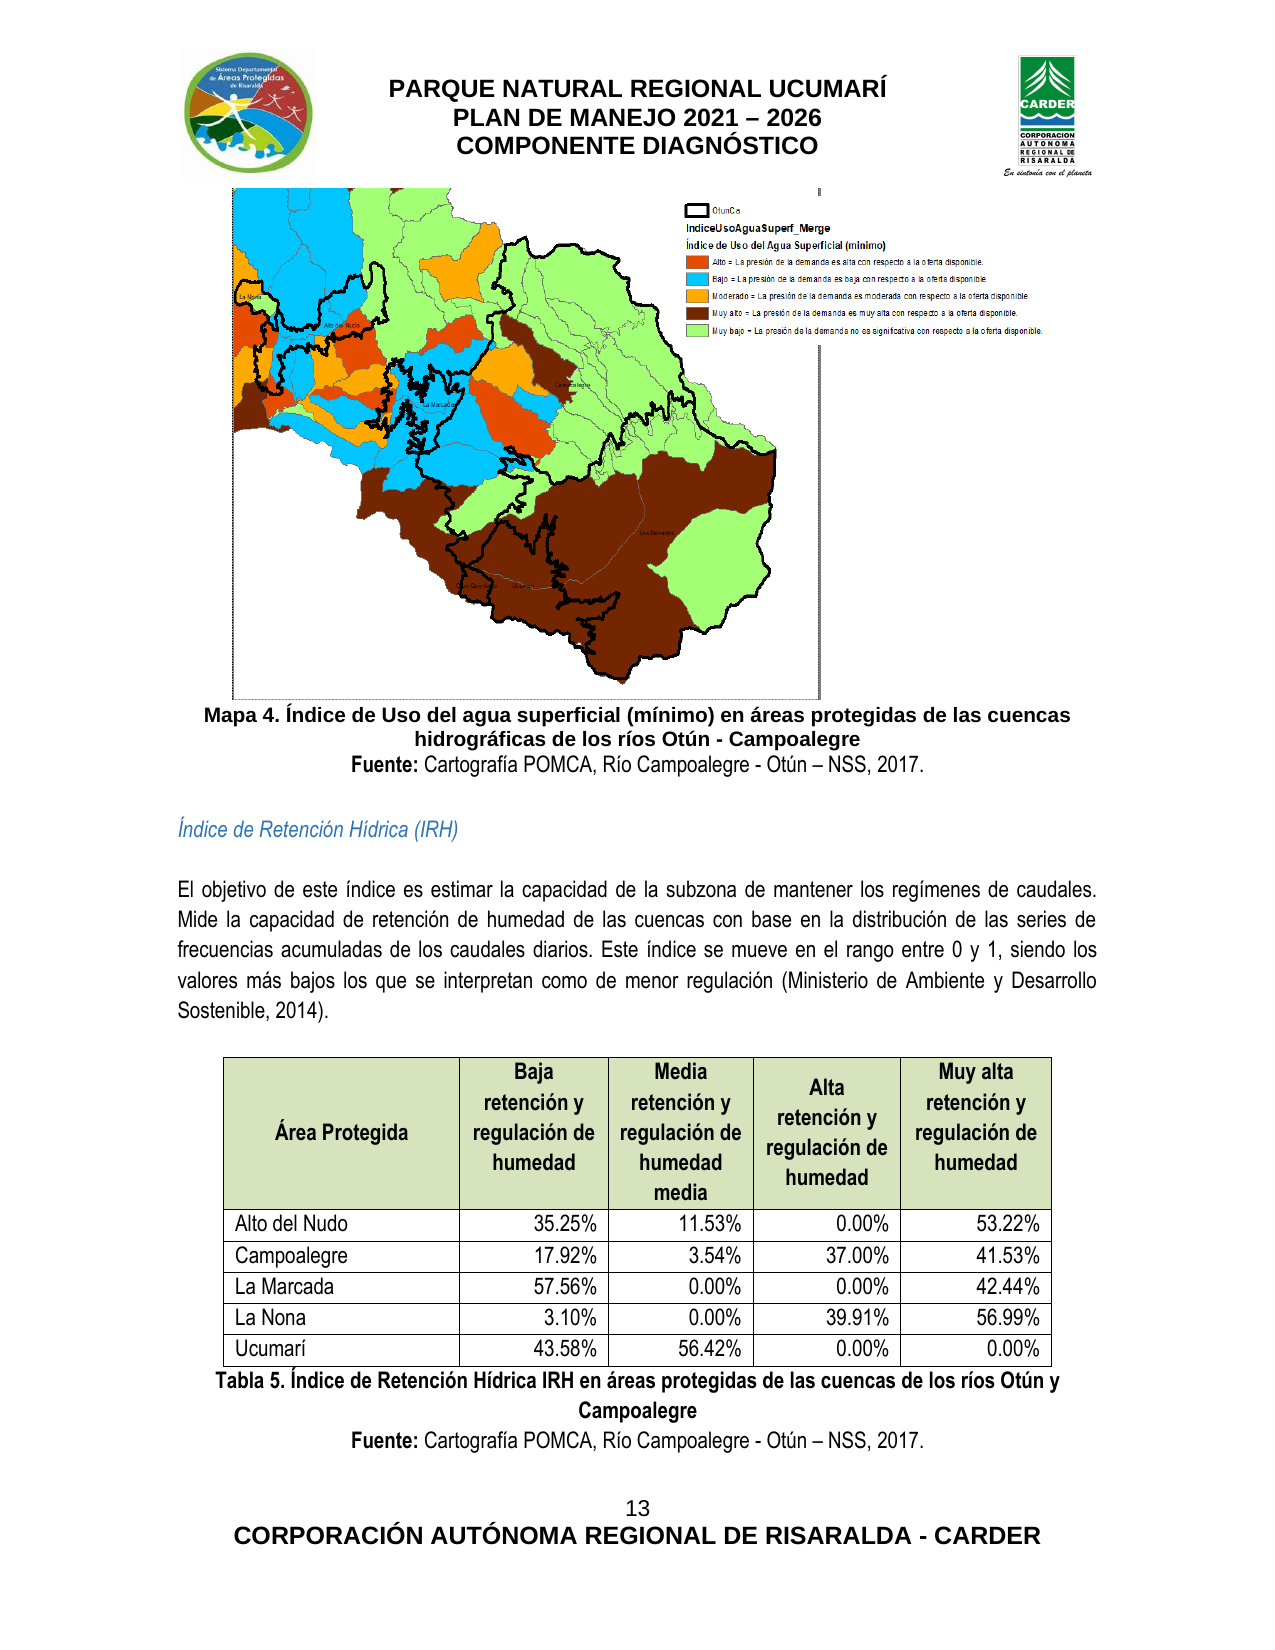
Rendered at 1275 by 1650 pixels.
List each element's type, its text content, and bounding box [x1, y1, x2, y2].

table_cell 17.92% [460, 1242, 608, 1272]
table_cell Alto del Nudo [224, 1210, 459, 1241]
table_cell 3.10% [460, 1304, 608, 1334]
table_cell 11.53% [609, 1210, 753, 1241]
text Tabla 5. Índice de Retención Hídrica IRH en áreas protegidas de las cuencas de los ríos Otún y Campoalegre [177, 1367, 1098, 1423]
table_cell 0.00% [609, 1273, 753, 1303]
table_cell 0.00% [609, 1304, 753, 1334]
table_cell 56.99% [901, 1304, 1051, 1334]
table_cell 0.00% [754, 1273, 900, 1303]
table_cell Campoalegre [224, 1242, 459, 1272]
table_cell 53.22% [901, 1210, 1051, 1241]
table_cell Ucumarí [224, 1335, 459, 1366]
table_cell 56.42% [609, 1335, 753, 1366]
table_cell La Nona [224, 1304, 459, 1334]
table_header Baja retención y regulación de humedad [460, 1058, 608, 1209]
table_cell 0.00% [901, 1335, 1051, 1366]
table_cell 3.54% [609, 1242, 753, 1272]
text El objetivo de este índice es estimar la capacidad de la subzona de mantener los regímenes de caudales. Mide la capacidad de retención de humedad de las cuencas con base en la distribución de las series de frecuencias acumuladas de los caudales diarios. Este índice se mueve en el rango entre 0 y 1, siendo los valores más bajos los que se interpretan como de menor regulación (Ministerio de Ambiente y Desarrollo Sostenible, 2014). [177, 876, 1098, 1023]
text Fuente: Cartografía POMCA, Río Campoalegre - Otún – NSS, 2017. [177, 1427, 1098, 1453]
text Fuente: Cartografía POMCA, Río Campoalegre - Otún – NSS, 2017. [177, 751, 1098, 777]
picture [229, 188, 1046, 700]
table_cell 42.44% [901, 1273, 1051, 1303]
table_header Área Protegida [224, 1058, 459, 1209]
subtitle Índice de Retención Hídrica (IRH) [177, 816, 1098, 842]
picture [180, 49, 317, 178]
table_cell La Marcada [224, 1273, 459, 1303]
table_cell 39.91% [754, 1304, 900, 1334]
table_cell 37.00% [754, 1242, 900, 1272]
table_cell 43.58% [460, 1335, 608, 1366]
table_cell 35.25% [460, 1210, 608, 1241]
text Mapa 4. Índice de Uso del agua superficial (mínimo) en áreas protegidas de las cuencas hidrográficas de los ríos Otún - Campoalegre [177, 703, 1098, 751]
table_header Alta retención y regulación de humedad [754, 1058, 900, 1209]
table_cell 41.53% [901, 1242, 1051, 1272]
picture [998, 48, 1098, 187]
table_header Muy alta retención y regulación de humedad [901, 1058, 1051, 1209]
table_cell 0.00% [754, 1335, 900, 1366]
table_header Media retención y regulación de humedad media [609, 1058, 753, 1209]
table_cell 0.00% [754, 1210, 900, 1241]
table_cell 57.56% [460, 1273, 608, 1303]
picture [336, 286, 347, 293]
